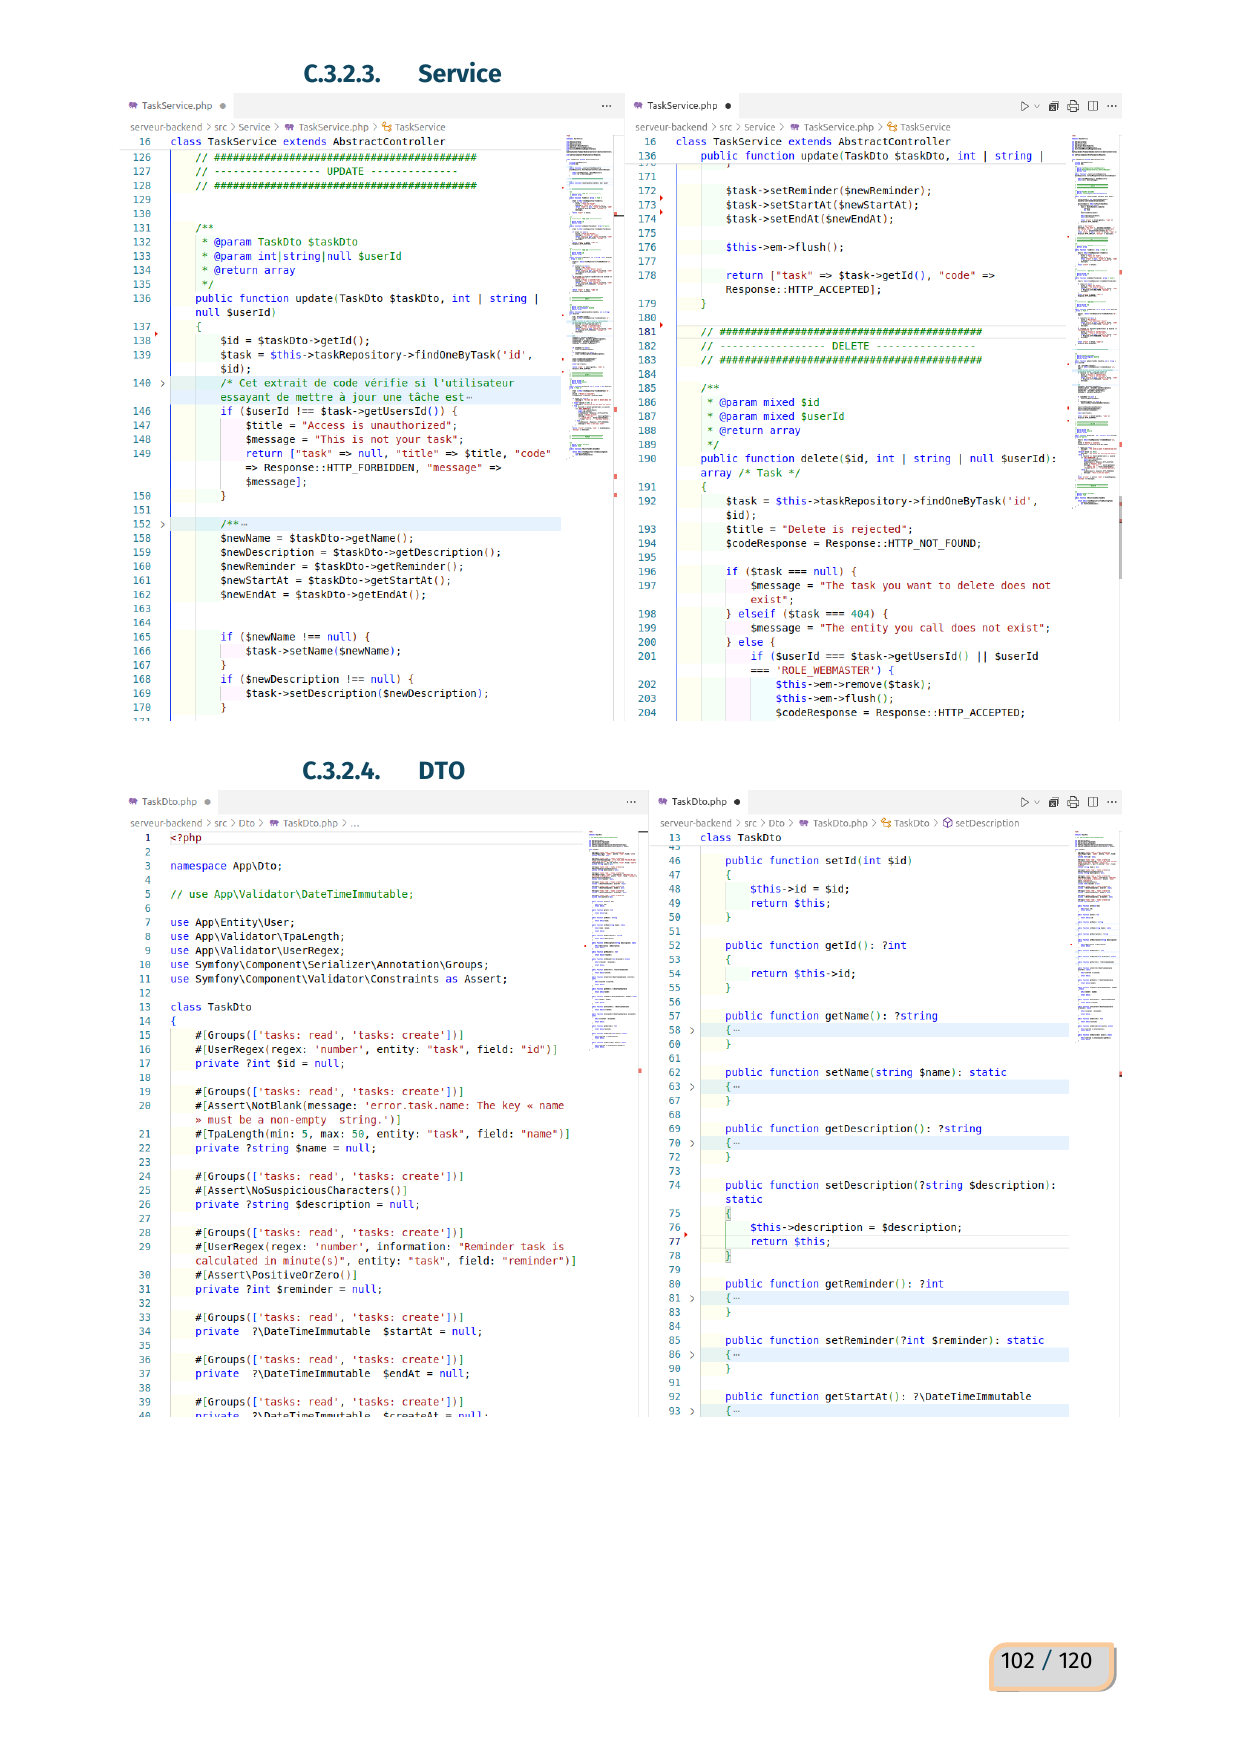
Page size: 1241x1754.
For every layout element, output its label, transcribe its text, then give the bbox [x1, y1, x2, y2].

subtitle DTO [381, 756, 1122, 786]
picture [118, 93, 1122, 721]
subtitle Service [381, 59, 1122, 89]
picture [118, 790, 1122, 1417]
